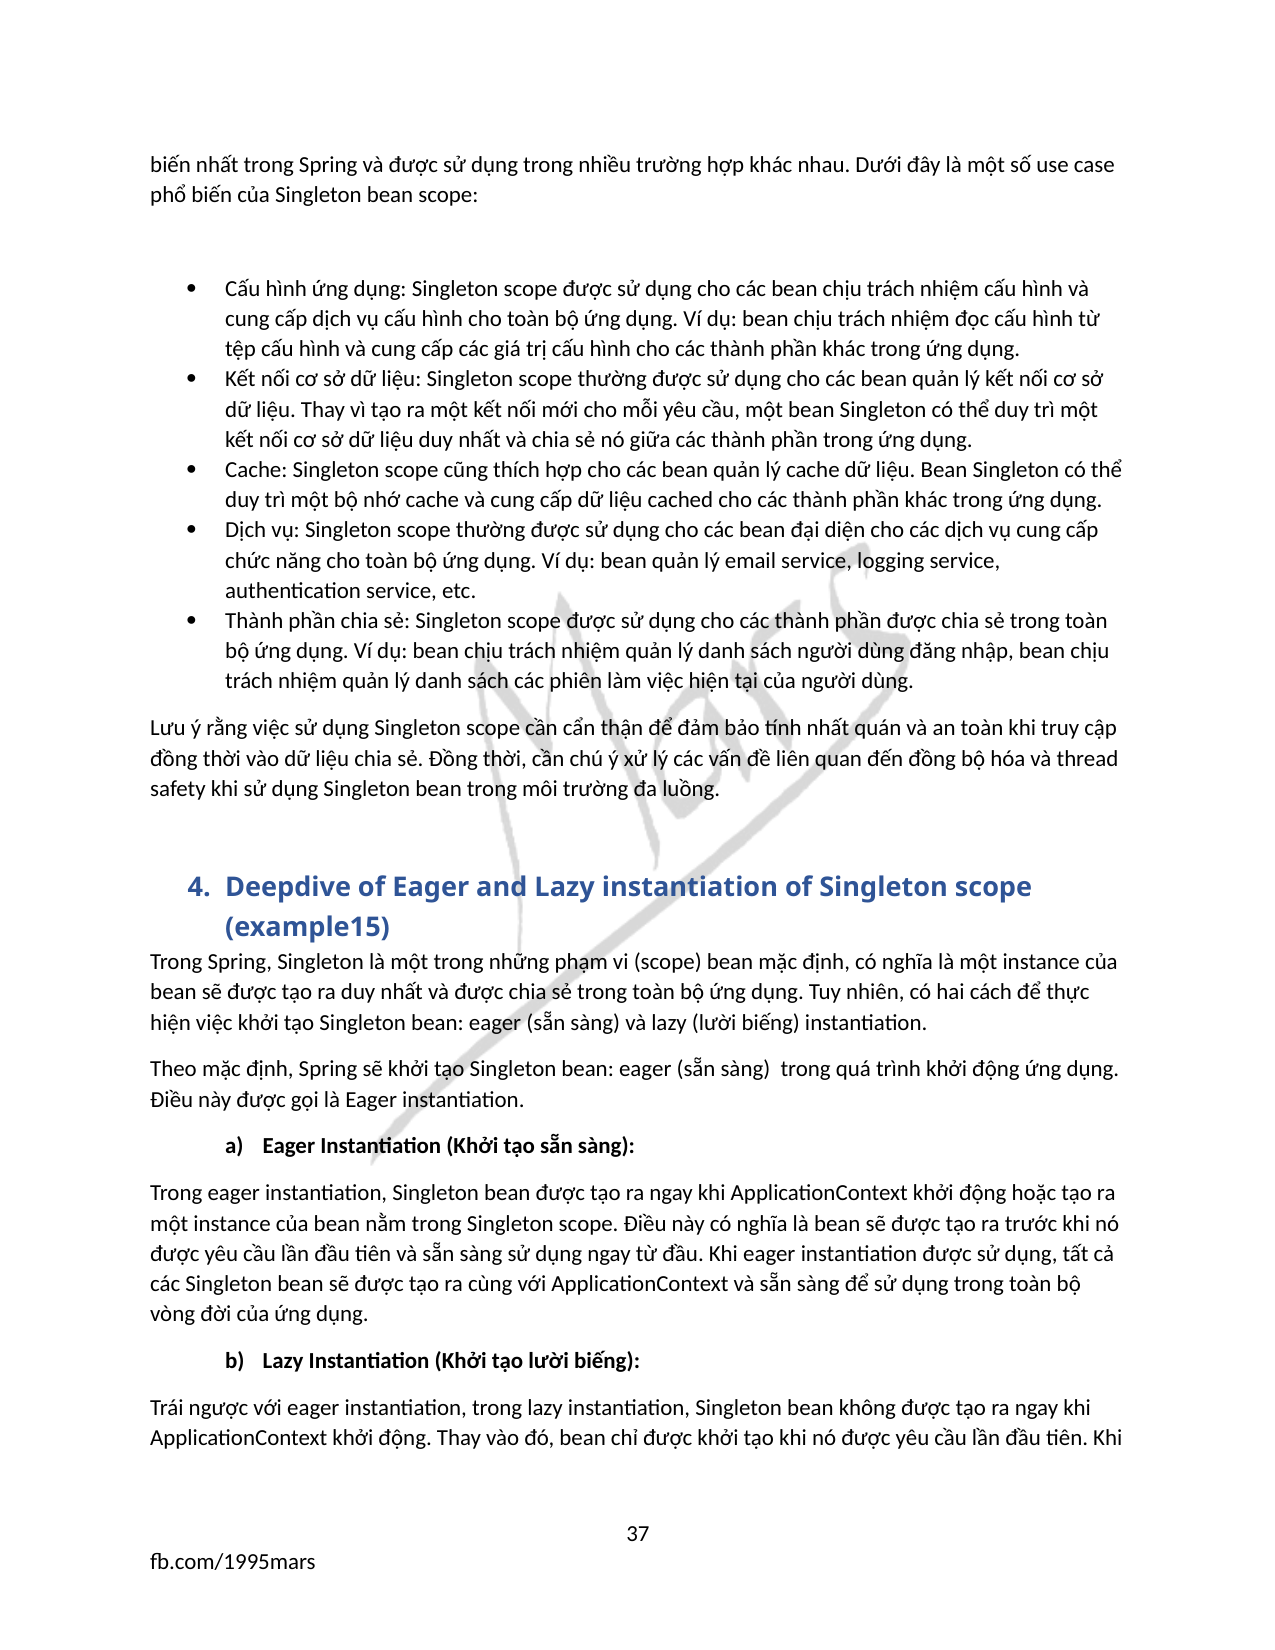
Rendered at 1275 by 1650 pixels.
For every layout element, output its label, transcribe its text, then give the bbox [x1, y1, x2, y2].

text Trong Spring, Singleton là một trong những phạm vi (scope) bean mặc định, có nghĩa là một instance của bean sẽ được tạo ra duy nhất và được chia sẻ trong toàn bộ ứng dụng. Tuy nhiên, có hai cách để thực hiện việc khởi tạo Singleton bean: eager (sẵn sàng) và lazy (lười biếng) instantiation. [150, 947, 1125, 1036]
text Trong eager instantiation, Singleton bean được tạo ra ngay khi ApplicationContext khởi động hoặc tạo ra một instance của bean nằm trong Singleton scope. Điều này có nghĩa là bean sẽ được tạo ra trước khi nó được yêu cầu lần đầu tiên và sẵn sàng sử dụng ngay từ đầu. Khi eager instantiation được sử dụng, tất cả các Singleton bean sẽ được tạo ra cùng với ApplicationContext và sẵn sàng để sử dụng trong toàn bộ vòng đời của ứng dụng. [150, 1178, 1125, 1327]
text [150, 150, 1125, 208]
text Lưu ý rằng việc sử dụng Singleton scope cần cẩn thận để đảm bảo tính nhất quán và an toàn khi truy cập đồng thời vào dữ liệu chia sẻ. Đồng thời, cần chú ý xử lý các vấn đề liên quan đến đồng bộ hóa và thread safety khi sử dụng Singleton bean trong môi trường đa luồng. [150, 713, 1125, 802]
list Dịch vụ: Singleton scope thường được sử dụng cho các bean đại diện cho các dịch vụ cung cấp chức năng cho toàn bộ ứng dụng. Ví dụ: bean quản lý email service, logging service, authentication service, etc. [187, 516, 1125, 604]
list Kết nối cơ sở dữ liệu: Singleton scope thường được sử dụng cho các bean quản lý kết nối cơ sở dữ liệu. Thay vì tạo ra một kết nối mới cho mỗi yêu cầu, một bean Singleton có thể duy trì một kết nối cơ sở dữ liệu duy nhất và chia sẻ nó giữa các thành phần trong ứng dụng. [187, 364, 1125, 453]
subtitle Deepdive of Eager and Lazy instantiation of Singleton scope (example15) [187, 868, 1125, 944]
list Thành phần chia sẻ: Singleton scope được sử dụng cho các thành phần được chia sẻ trong toàn bộ ứng dụng. Ví dụ: bean chịu trách nhiệm quản lý danh sách người dùng đăng nhập, bean chịu trách nhiệm quản lý danh sách các phiên làm việc hiện tại của người dùng. [187, 606, 1125, 695]
list Eager Instantiation (Khởi tạo sẵn sàng): [225, 1132, 1125, 1160]
text Theo mặc định, Spring sẽ khởi tạo Singleton bean: eager (sẵn sàng) trong quá trình khởi động ứng dụng. Điều này được gọi là Eager instantiation. [150, 1054, 1125, 1113]
list Lazy Instantiation (Khởi tạo lười biếng): [225, 1346, 1125, 1374]
list Cache: Singleton scope cũng thích hợp cho các bean quản lý cache dữ liệu. Bean Singleton có thể duy trì một bộ nhớ cache và cung cấp dữ liệu cached cho các thành phần khác trong ứng dụng. [187, 455, 1125, 513]
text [150, 1393, 1125, 1451]
list Cấu hình ứng dụng: Singleton scope được sử dụng cho các bean chịu trách nhiệm cấu hình và cung cấp dịch vụ cấu hình cho toàn bộ ứng dụng. Ví dụ: bean chịu trách nhiệm đọc cấu hình từ tệp cấu hình và cung cấp các giá trị cấu hình cho các thành phần khác trong ứng dụng. [187, 274, 1125, 362]
